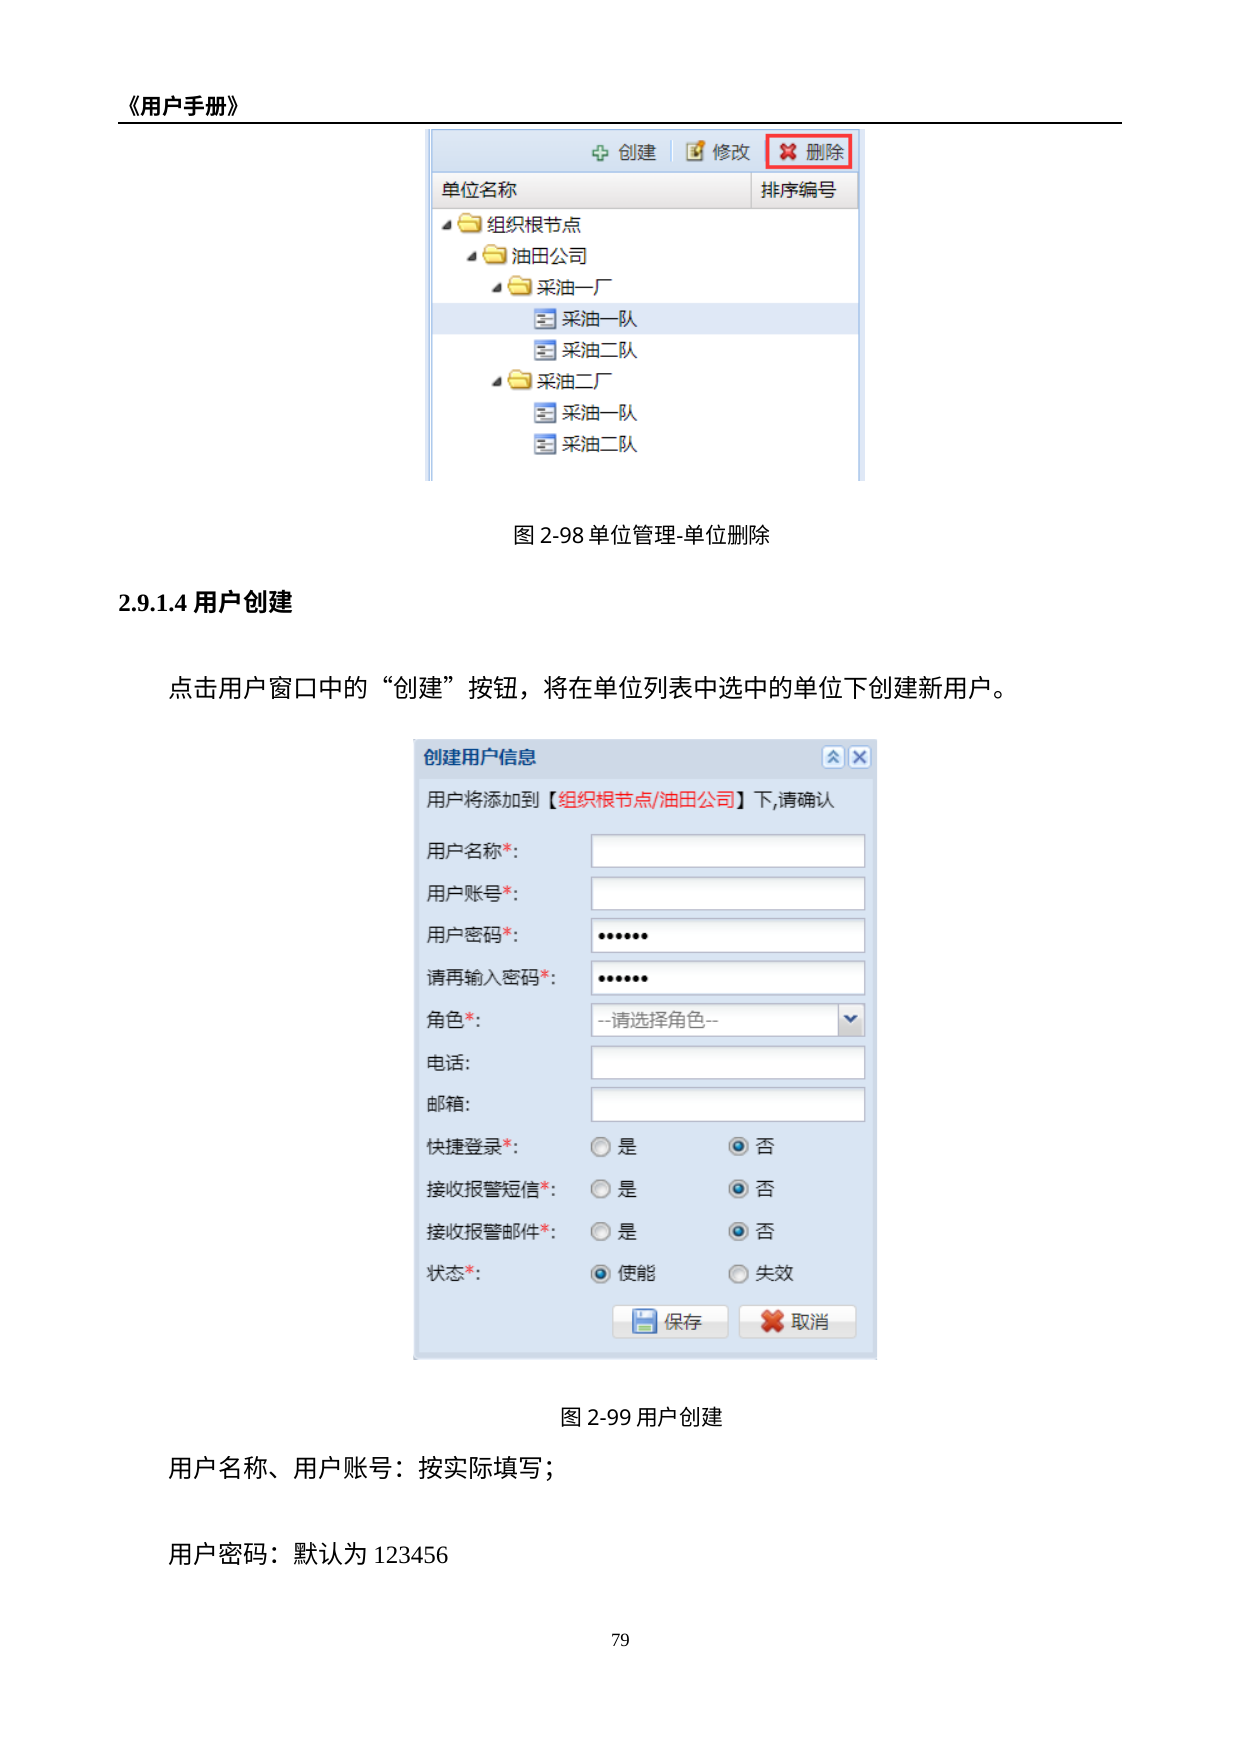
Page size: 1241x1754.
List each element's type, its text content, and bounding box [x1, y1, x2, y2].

text 图2-99用户创建 [118, 1399, 1122, 1433]
text 用户密码：默认为123456 [118, 1519, 1122, 1587]
text 用户名称、用户账号：按实际填写； [118, 1433, 1122, 1501]
picture [425, 129, 865, 481]
subtitle 2.9.1.4 用户创建 [118, 567, 1122, 635]
text 点击用户窗口中的“创建”按钮，将在单位列表中选中的单位下创建新用户。 [118, 653, 1122, 721]
text 图2-98单位管理-单位删除 [118, 517, 1122, 551]
picture [413, 739, 878, 1360]
